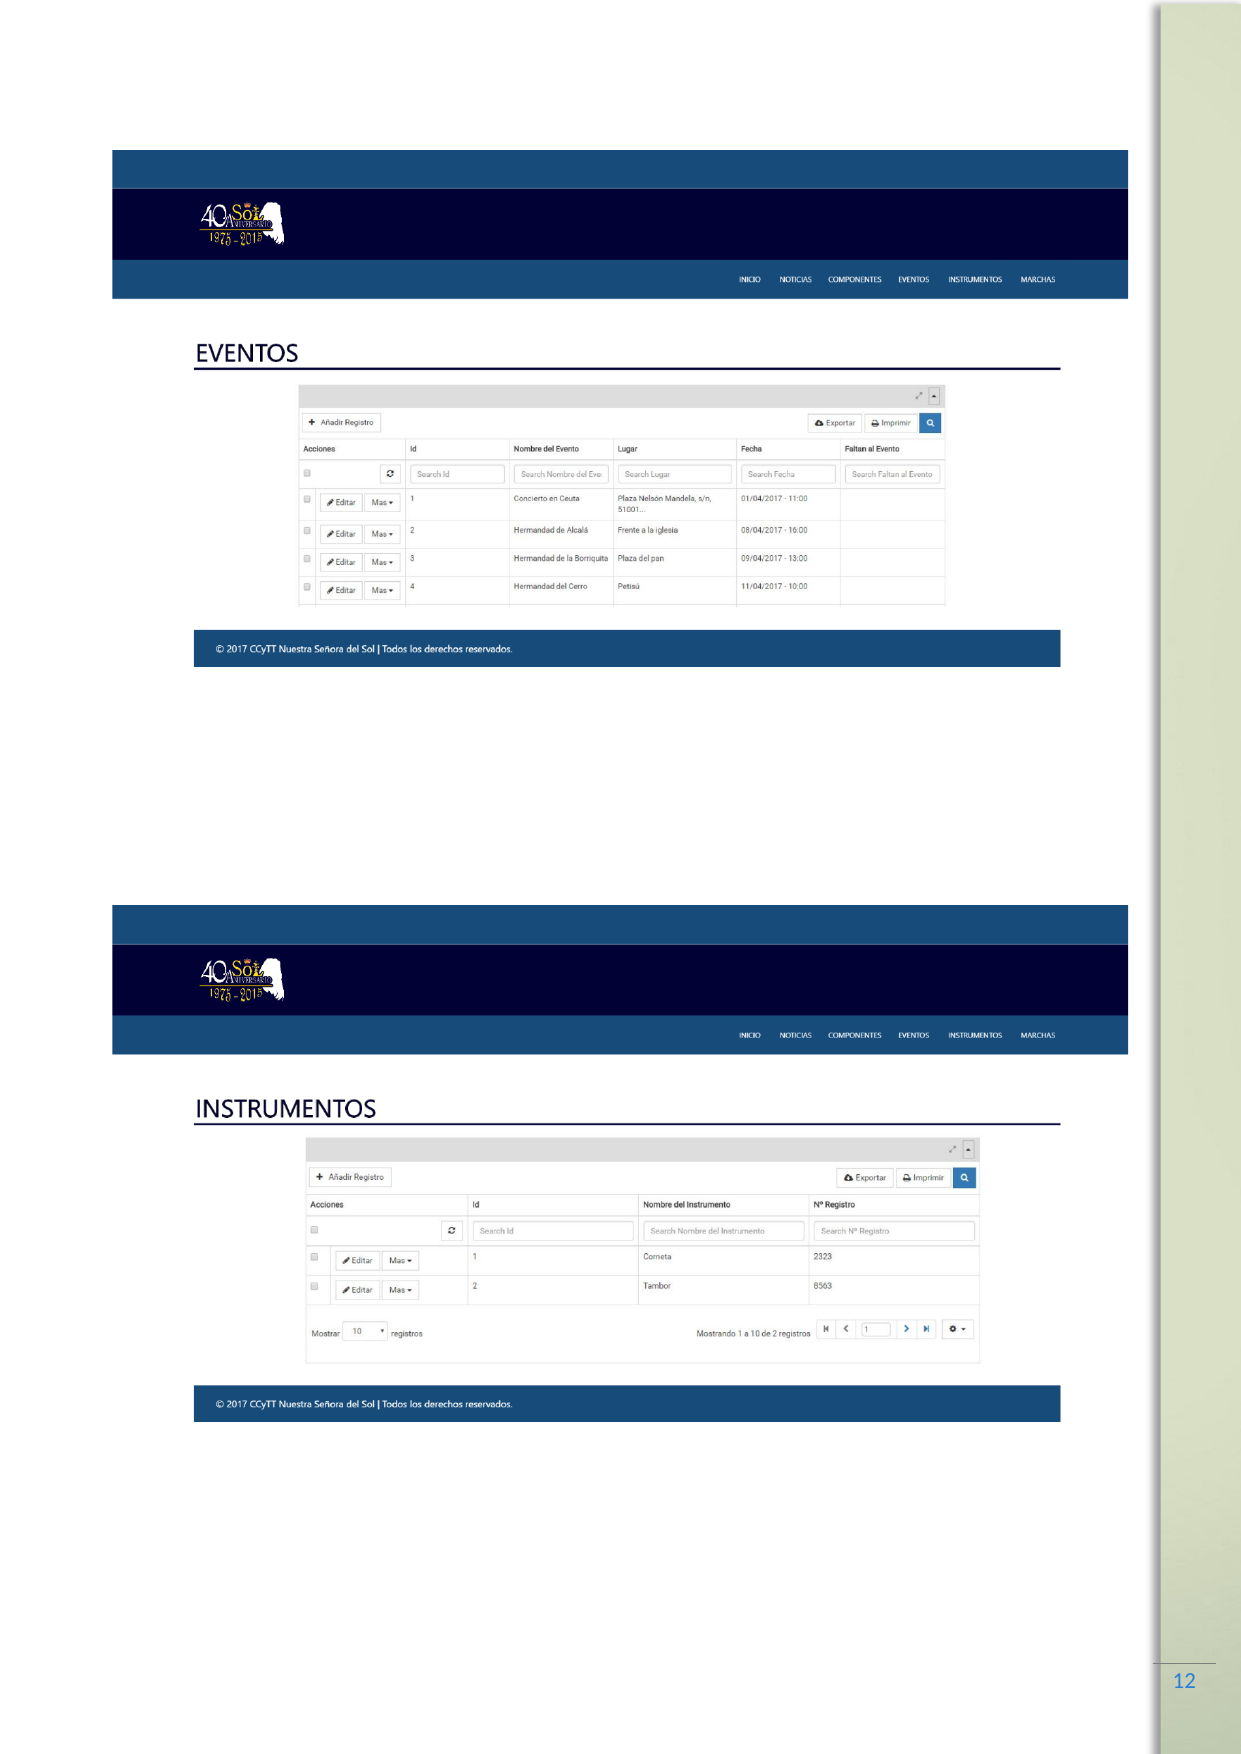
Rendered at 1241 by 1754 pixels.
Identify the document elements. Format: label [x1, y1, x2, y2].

picture [112, 905, 1129, 1477]
picture [1160, 4, 1241, 1754]
picture [112, 150, 1129, 722]
